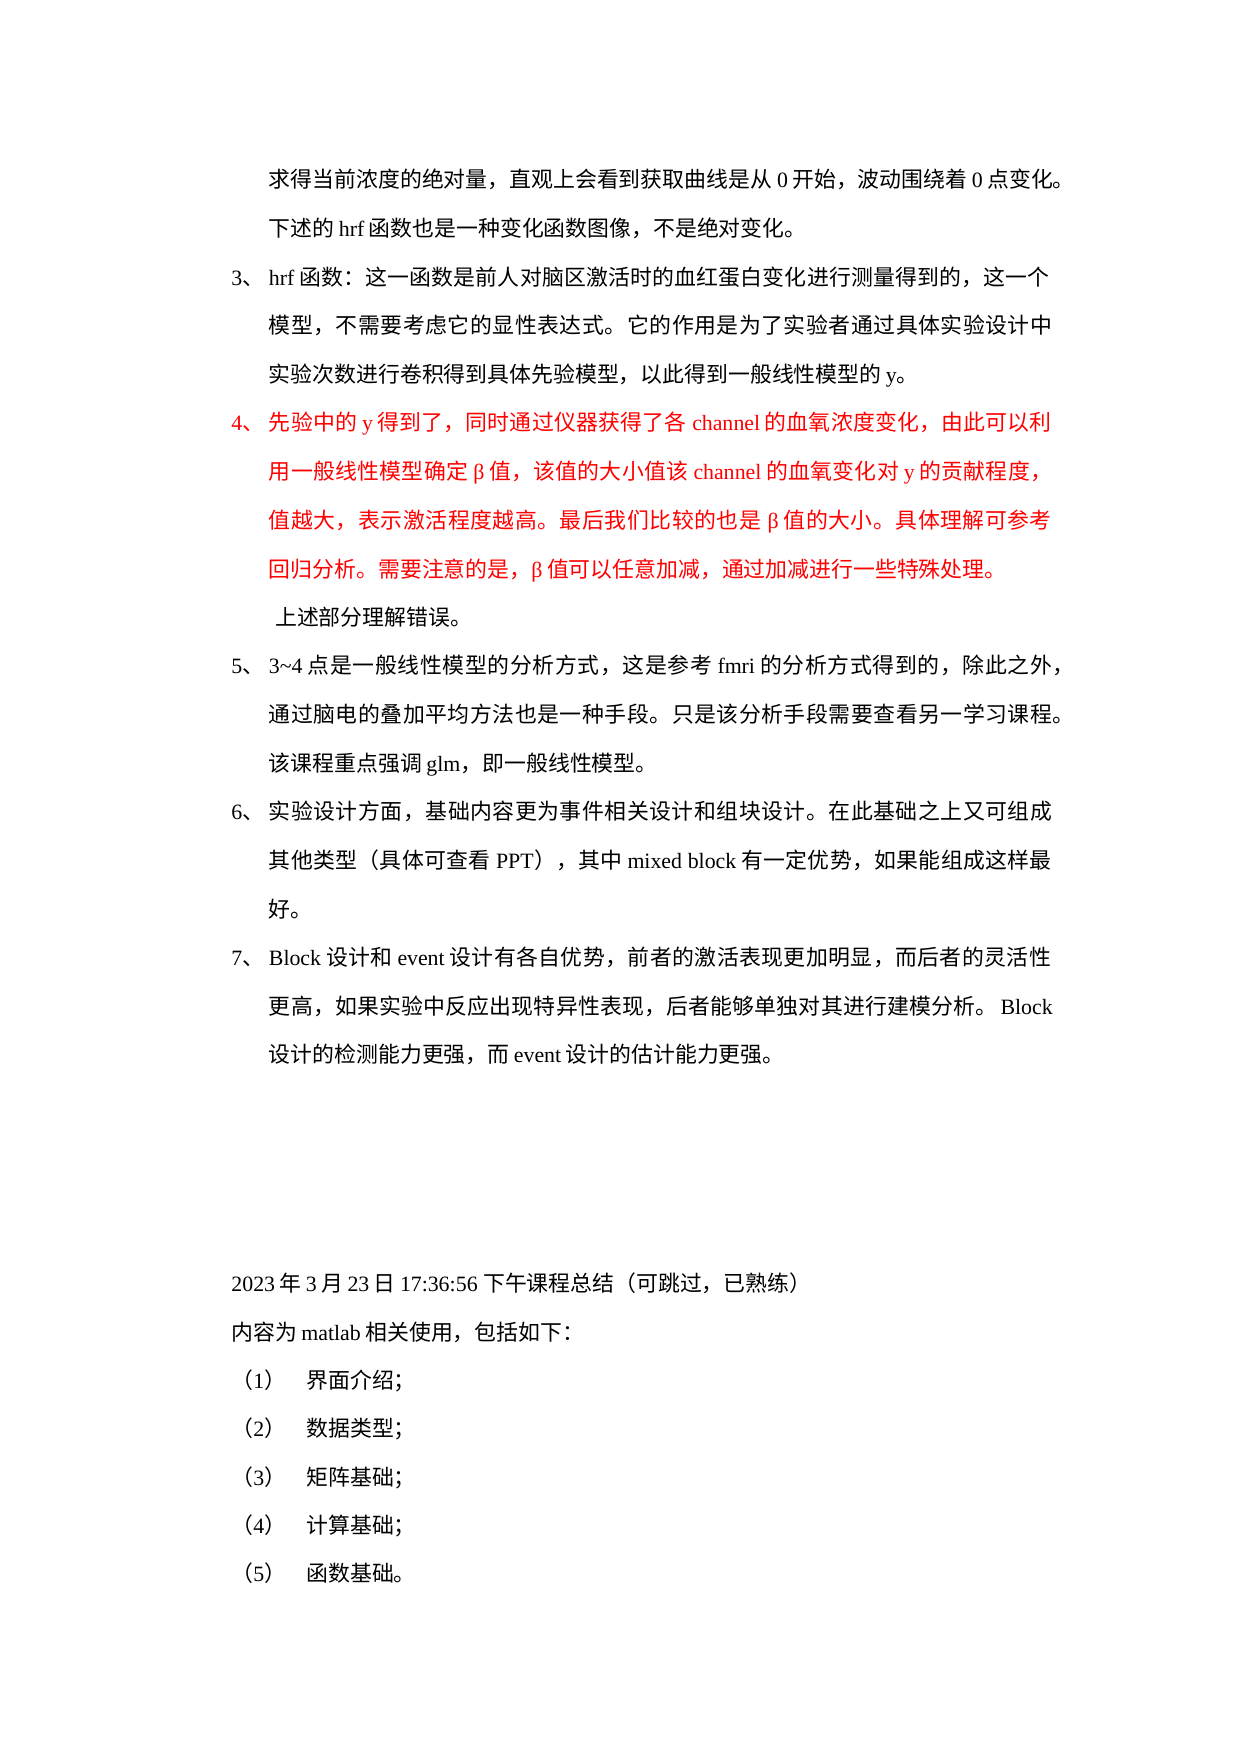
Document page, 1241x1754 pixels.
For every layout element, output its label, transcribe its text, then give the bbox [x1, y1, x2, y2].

list 上述部分理解错误。 [231, 599, 1053, 632]
list 3~4点是一般线性模型的分析方式，这是参考fmri的分析方式得到的，除此之外，通过脑电的叠加平均方法也是一种手段。只是该分析手段需要查看另一学习课程。该课程重点强调glm，即一般线性模型。 [231, 648, 1053, 778]
list 矩阵基础； [231, 1459, 1053, 1492]
text 2023年3月23日17:36:56 下午课程总结（可跳过，已熟练） [187, 1266, 1053, 1298]
list 计算基础； [231, 1507, 1053, 1540]
list hrf函数：这一函数是前人对脑区激活时的血红蛋白变化进行测量得到的，这一个模型，不需要考虑它的显性表达式。它的作用是为了实验者通过具体实验设计中实验次数进行卷积得到具体先验模型，以此得到一般线性模型的y。 [231, 259, 1053, 389]
list 界面介绍； [231, 1362, 1053, 1395]
list Block设计和event设计有各自优势，前者的激活表现更加明显，而后者的灵活性更高，如果实验中反应出现特异性表现，后者能够单独对其进行建模分析。Block设计的检测能力更强，而event设计的估计能力更强。 [231, 939, 1053, 1069]
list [231, 162, 1053, 243]
list 先验中的y得到了，同时通过仪器获得了各channel的血氧浓度变化，由此可以利用一般线性模型确定β值，该值的大小值该channel的血氧变化对y的贡献程度，值越大，表示激活程度越高。最后我们比较的也是β值的大小。具体理解可参考回归分析。需要注意的是，β值可以任意加减，通过加减进行一些特殊处理。 [231, 405, 1053, 584]
text 内容为matlab相关使用，包括如下： [187, 1314, 1053, 1347]
list 数据类型； [231, 1411, 1053, 1443]
list 函数基础。 [231, 1556, 1053, 1588]
list 实验设计方面，基础内容更为事件相关设计和组块设计。在此基础之上又可组成其他类型（具体可查看PPT），其中mixed block有一定优势，如果能组成这样最好。 [231, 794, 1053, 924]
